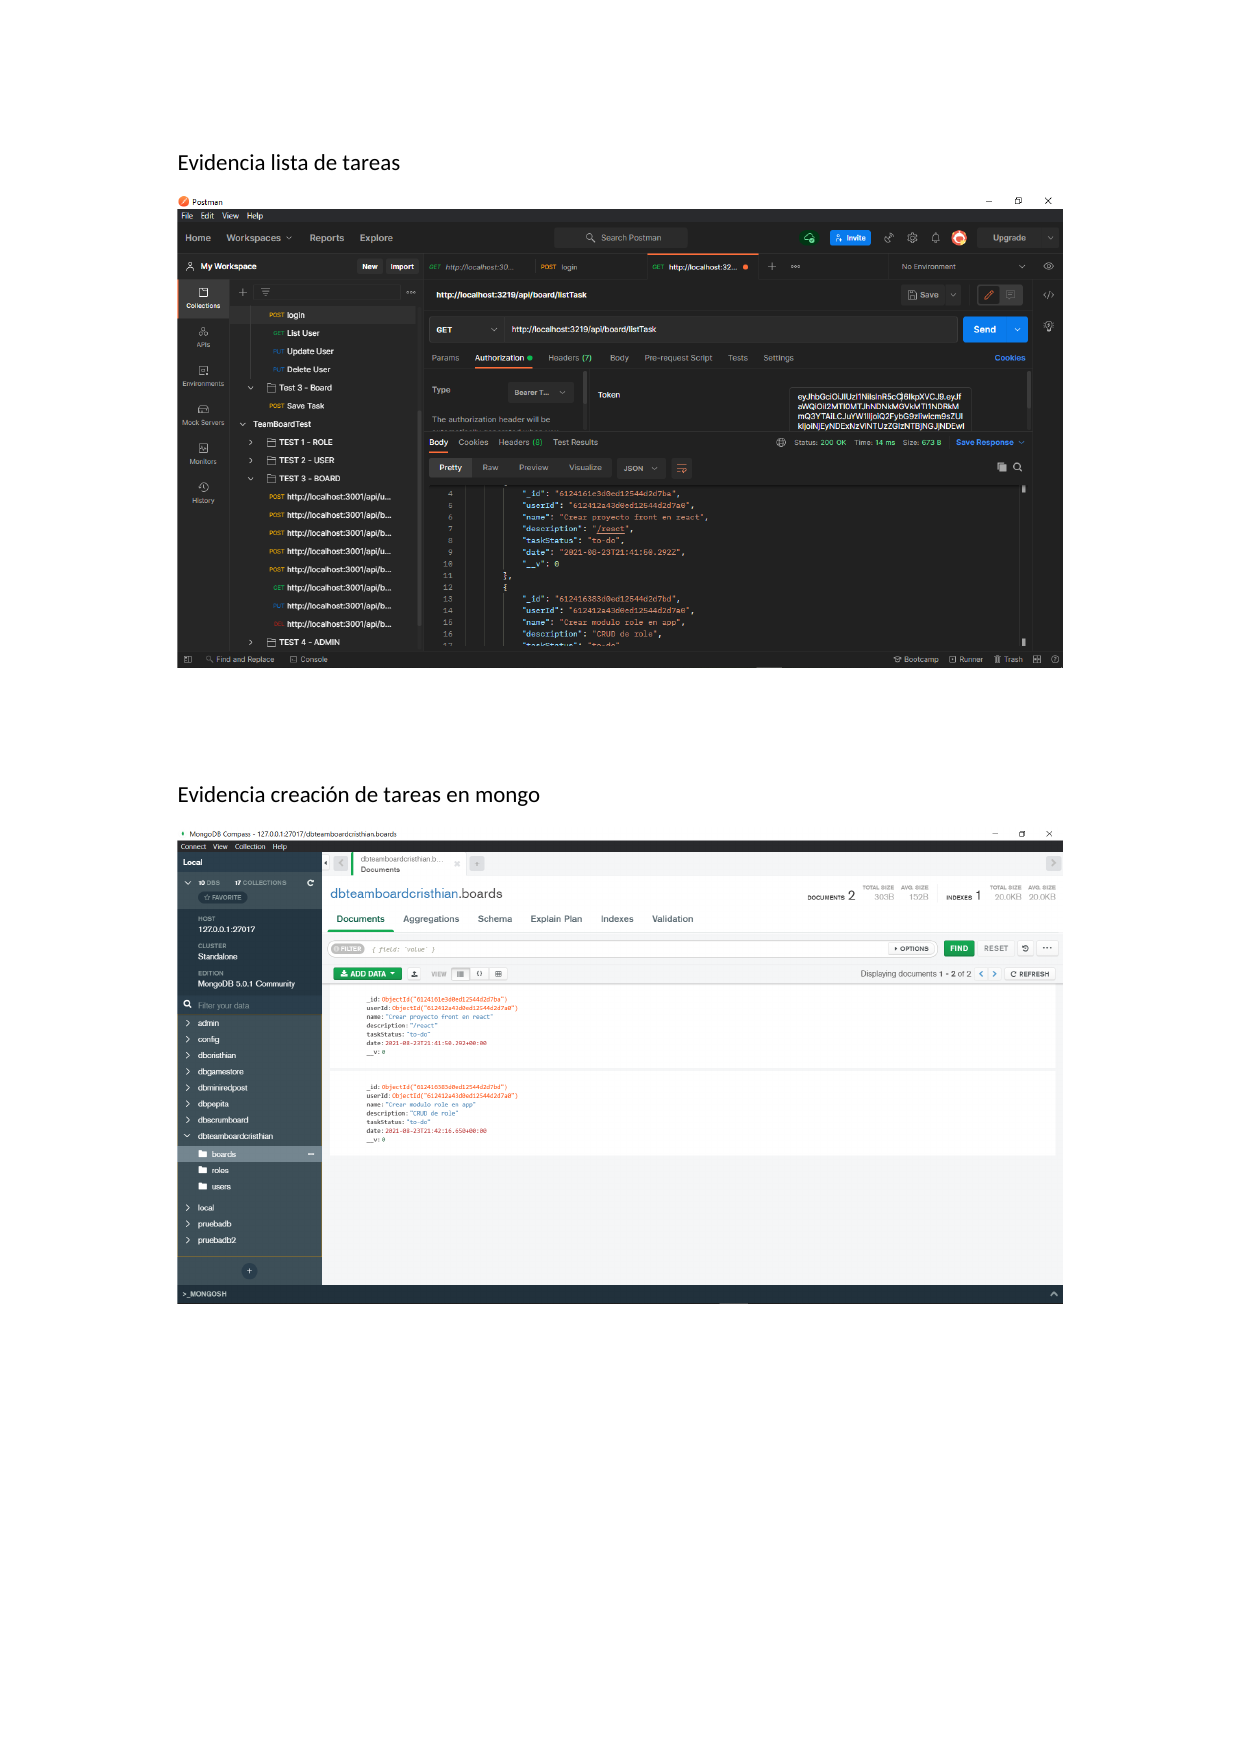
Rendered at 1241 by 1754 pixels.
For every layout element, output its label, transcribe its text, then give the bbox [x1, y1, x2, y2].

text Evidencia creación de tareas en mongo [177, 781, 1063, 808]
picture [177, 194, 1063, 668]
picture [177, 827, 1063, 1304]
text Evidencia lista de tareas [177, 148, 1063, 176]
